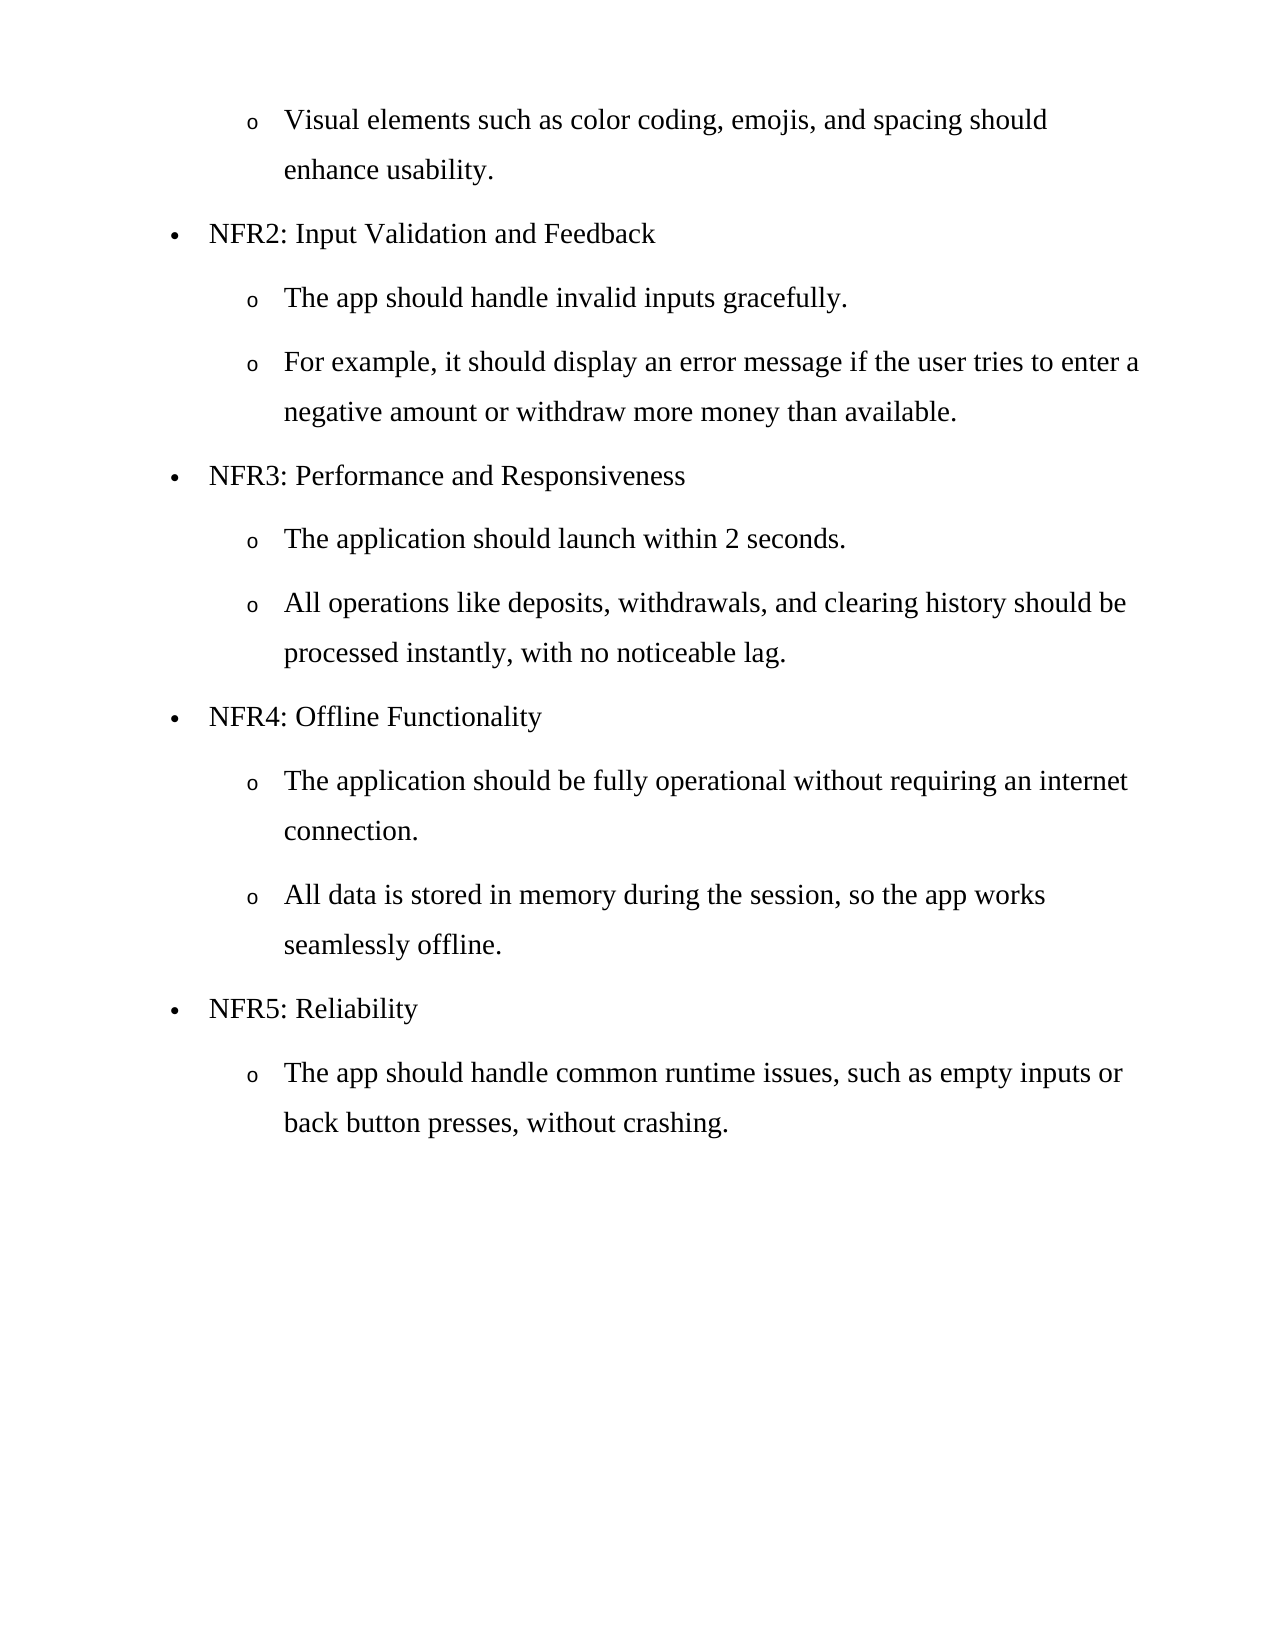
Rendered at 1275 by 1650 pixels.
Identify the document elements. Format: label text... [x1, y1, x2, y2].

list All data is stored in memory during the session, so the app works seamlessly offline. [246, 877, 1148, 961]
list The app should handle invalid inputs gracefully. [246, 280, 1148, 313]
list The application should launch within 2 seconds. [246, 521, 1148, 555]
list NFR3: Performance and Responsiveness [171, 458, 1148, 491]
list The application should be fully operational without requiring an internet connection. [246, 763, 1148, 847]
list For example, it should display an error message if the user tries to enter a negative amount or withdraw more money than available. [246, 344, 1148, 427]
list All operations like deposits, withdrawals, and clearing history should be processed instantly, with no noticeable lag. [246, 585, 1148, 669]
list Visual elements such as color coding, emojis, and spacing should enhance usability. [246, 102, 1148, 186]
list NFR4: Offline Functionality [171, 699, 1148, 733]
list NFR2: Input Validation and Feedback [171, 216, 1148, 250]
list NFR5: Reliability [171, 991, 1148, 1025]
list The app should handle common runtime issues, such as empty inputs or back button presses, without crashing. [246, 1055, 1148, 1139]
